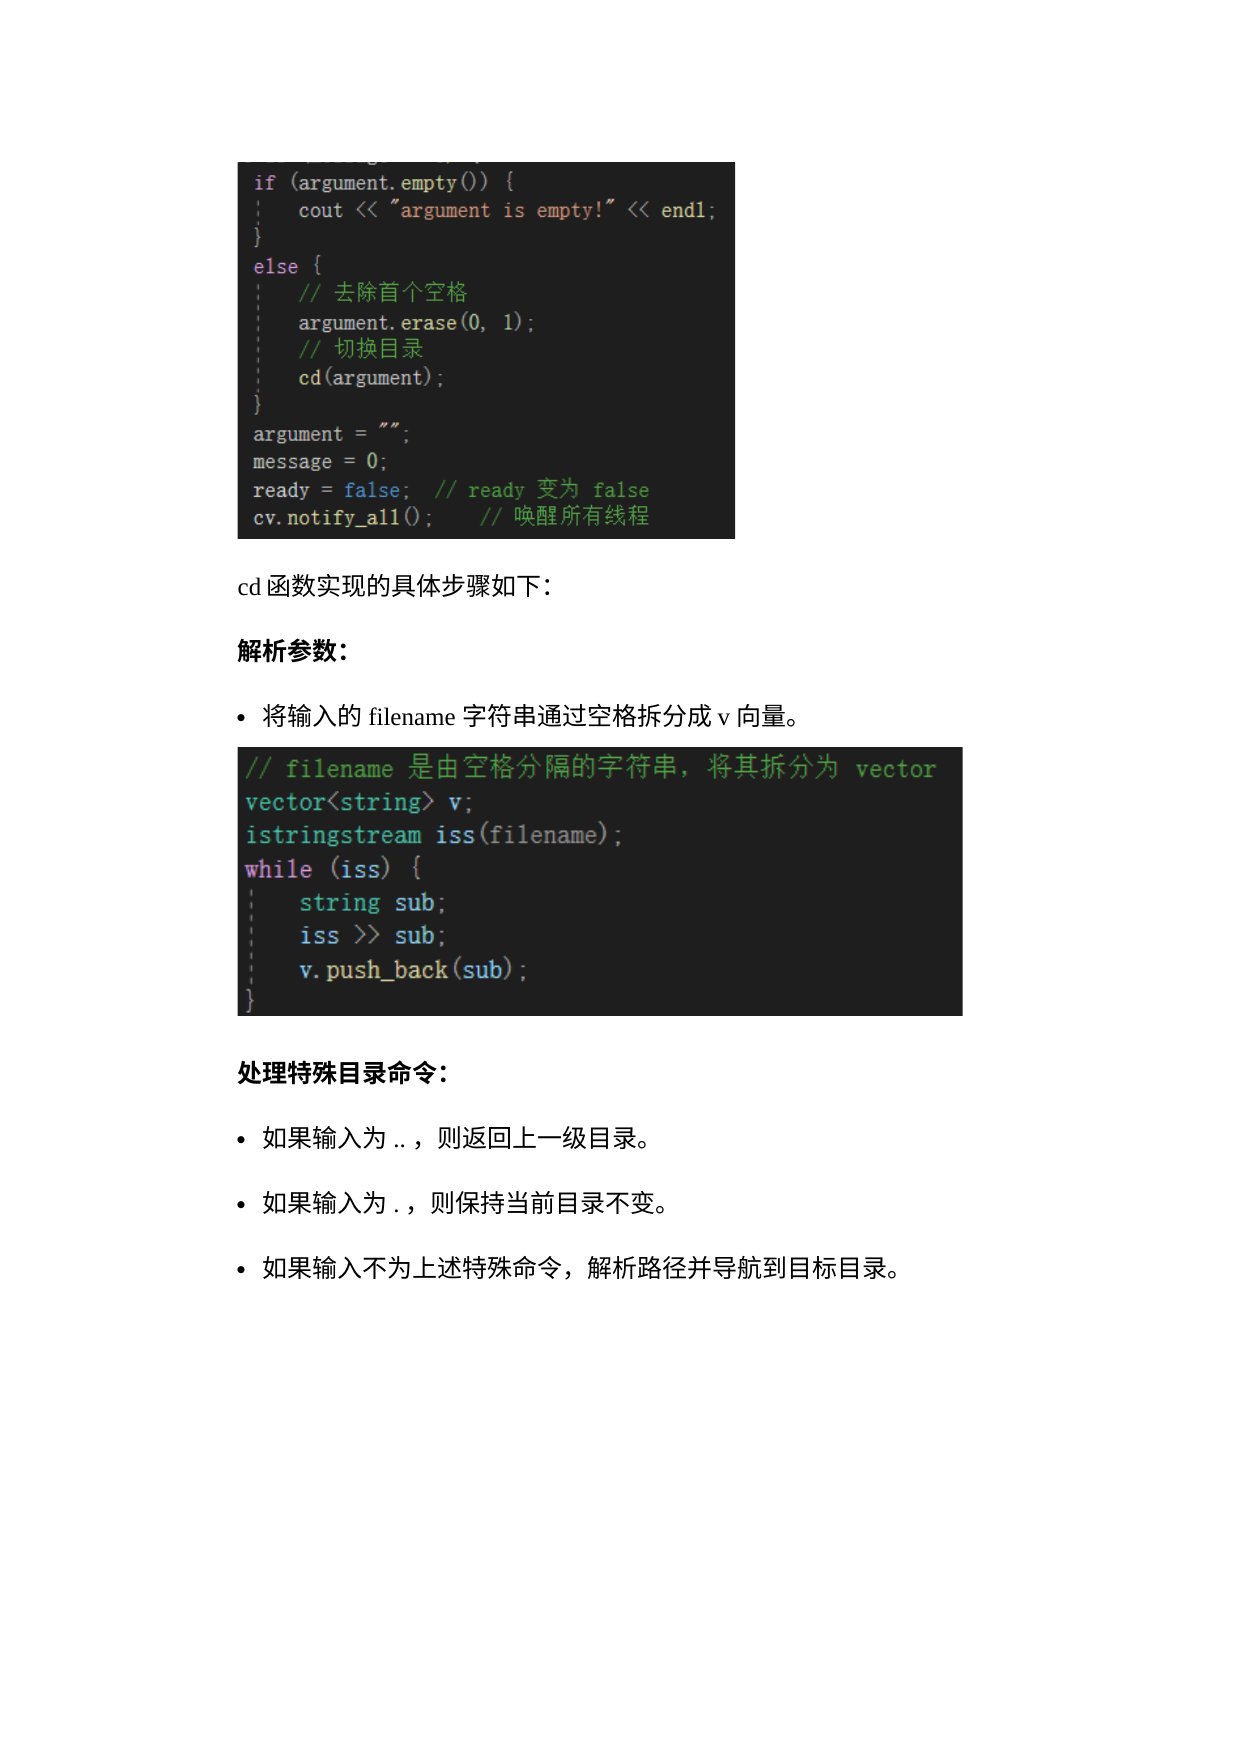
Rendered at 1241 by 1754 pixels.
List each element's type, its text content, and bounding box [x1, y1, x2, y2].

list 如果输入为 . ，则保持当前目录不变。 [187, 1169, 1053, 1234]
picture [237, 747, 963, 1016]
text 处理特殊目录命令： [187, 1039, 1053, 1104]
picture [237, 162, 736, 539]
text 解析参数： [187, 617, 1053, 682]
text cd函数实现的具体步骤如下： [187, 552, 1053, 617]
list 如果输入为 .. ，则返回上一级目录。 [187, 1104, 1053, 1169]
list 将输入的 filename 字符串通过空格拆分成 v 向量。 [187, 682, 1053, 747]
list 如果输入不为上述特殊命令，解析路径并导航到目标目录。 [187, 1234, 1053, 1299]
